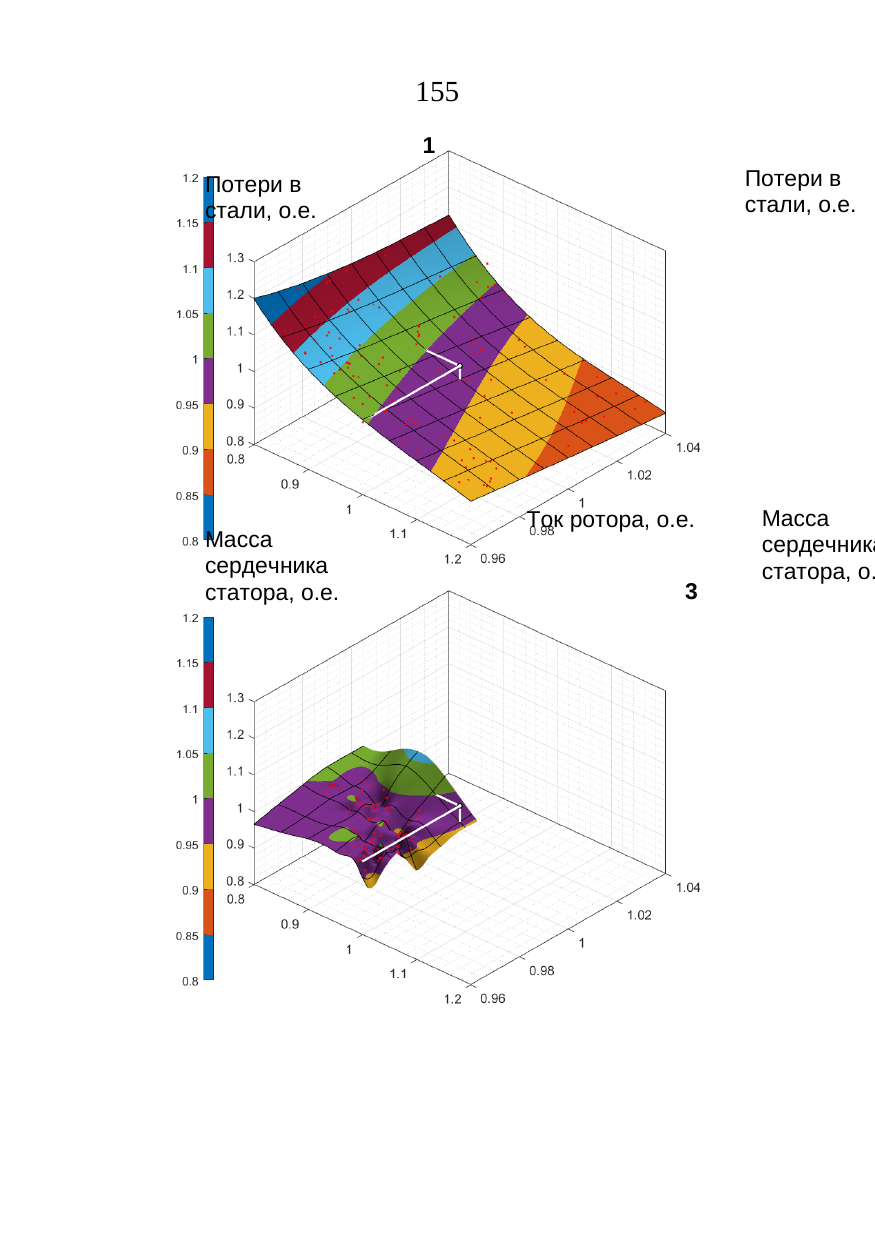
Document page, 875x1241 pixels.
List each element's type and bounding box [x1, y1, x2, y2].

picture [171, 580, 703, 1010]
picture [171, 143, 703, 566]
